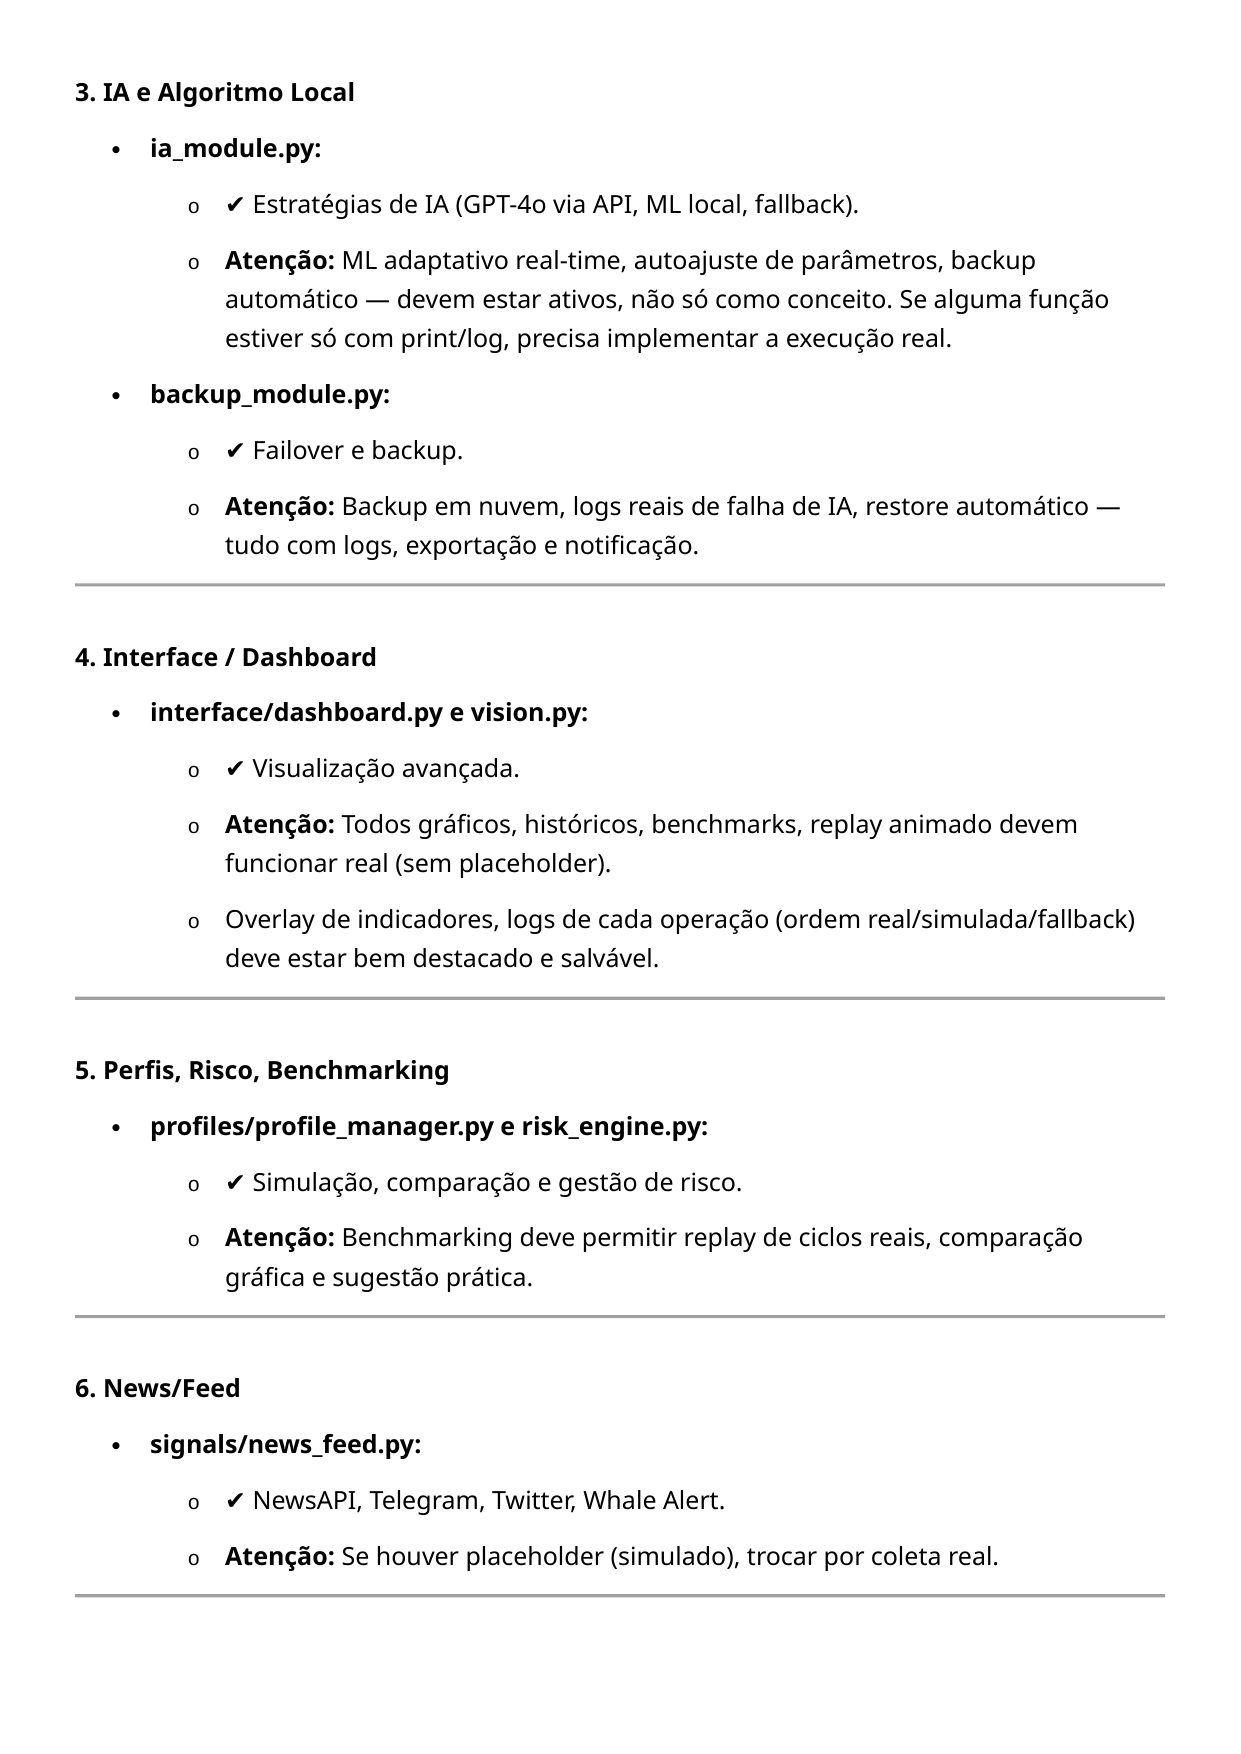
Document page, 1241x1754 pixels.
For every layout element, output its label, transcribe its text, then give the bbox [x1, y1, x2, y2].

list ia_module.py: [112, 131, 1165, 165]
text 4. Interface / Dashboard [75, 639, 1165, 673]
list ✔️ NewsAPI, Telegram, Twitter, Whale Alert. [187, 1482, 1165, 1517]
list ✔️ Simulação, comparação e gestão de risco. [187, 1164, 1165, 1198]
list Overlay de indicadores, logs de cada operação (ordem real/simulada/fallback) deve estar bem destacado e salvável. [187, 902, 1165, 975]
list profiles/profile_manager.py e risk_engine.py: [112, 1108, 1165, 1142]
list backup_module.py: [112, 377, 1165, 411]
list ✔️ Estratégias de IA (GPT-4o via API, ML local, fallback). [187, 187, 1165, 221]
list ✔️ Failover e backup. [187, 432, 1165, 467]
text 3. IA e Algoritmo Local [75, 75, 1165, 109]
list Atenção: Todos gráficos, históricos, benchmarks, replay animado devem funcionar real (sem placeholder). [187, 807, 1165, 880]
list Atenção: Se houver placeholder (simulado), trocar por coleta real. [187, 1538, 1165, 1572]
list Atenção: ML adaptativo real-time, autoajuste de parâmetros, backup automático — devem estar ativos, não só como conceito. Se alguma função estiver só com print/log, precisa implementar a execução real. [187, 242, 1165, 355]
list ✔️ Visualização avançada. [187, 751, 1165, 785]
list interface/dashboard.py e vision.py: [112, 695, 1165, 729]
text 6. News/Feed [75, 1371, 1165, 1405]
text 5. Perfis, Risco, Benchmarking [75, 1052, 1165, 1087]
list signals/news_feed.py: [112, 1427, 1165, 1461]
list Atenção: Benchmarking deve permitir replay de ciclos reais, comparação gráfica e sugestão prática. [187, 1220, 1165, 1293]
list Atenção: Backup em nuvem, logs reais de falha de IA, restore automático — tudo com logs, exportação e notificação. [187, 488, 1165, 562]
